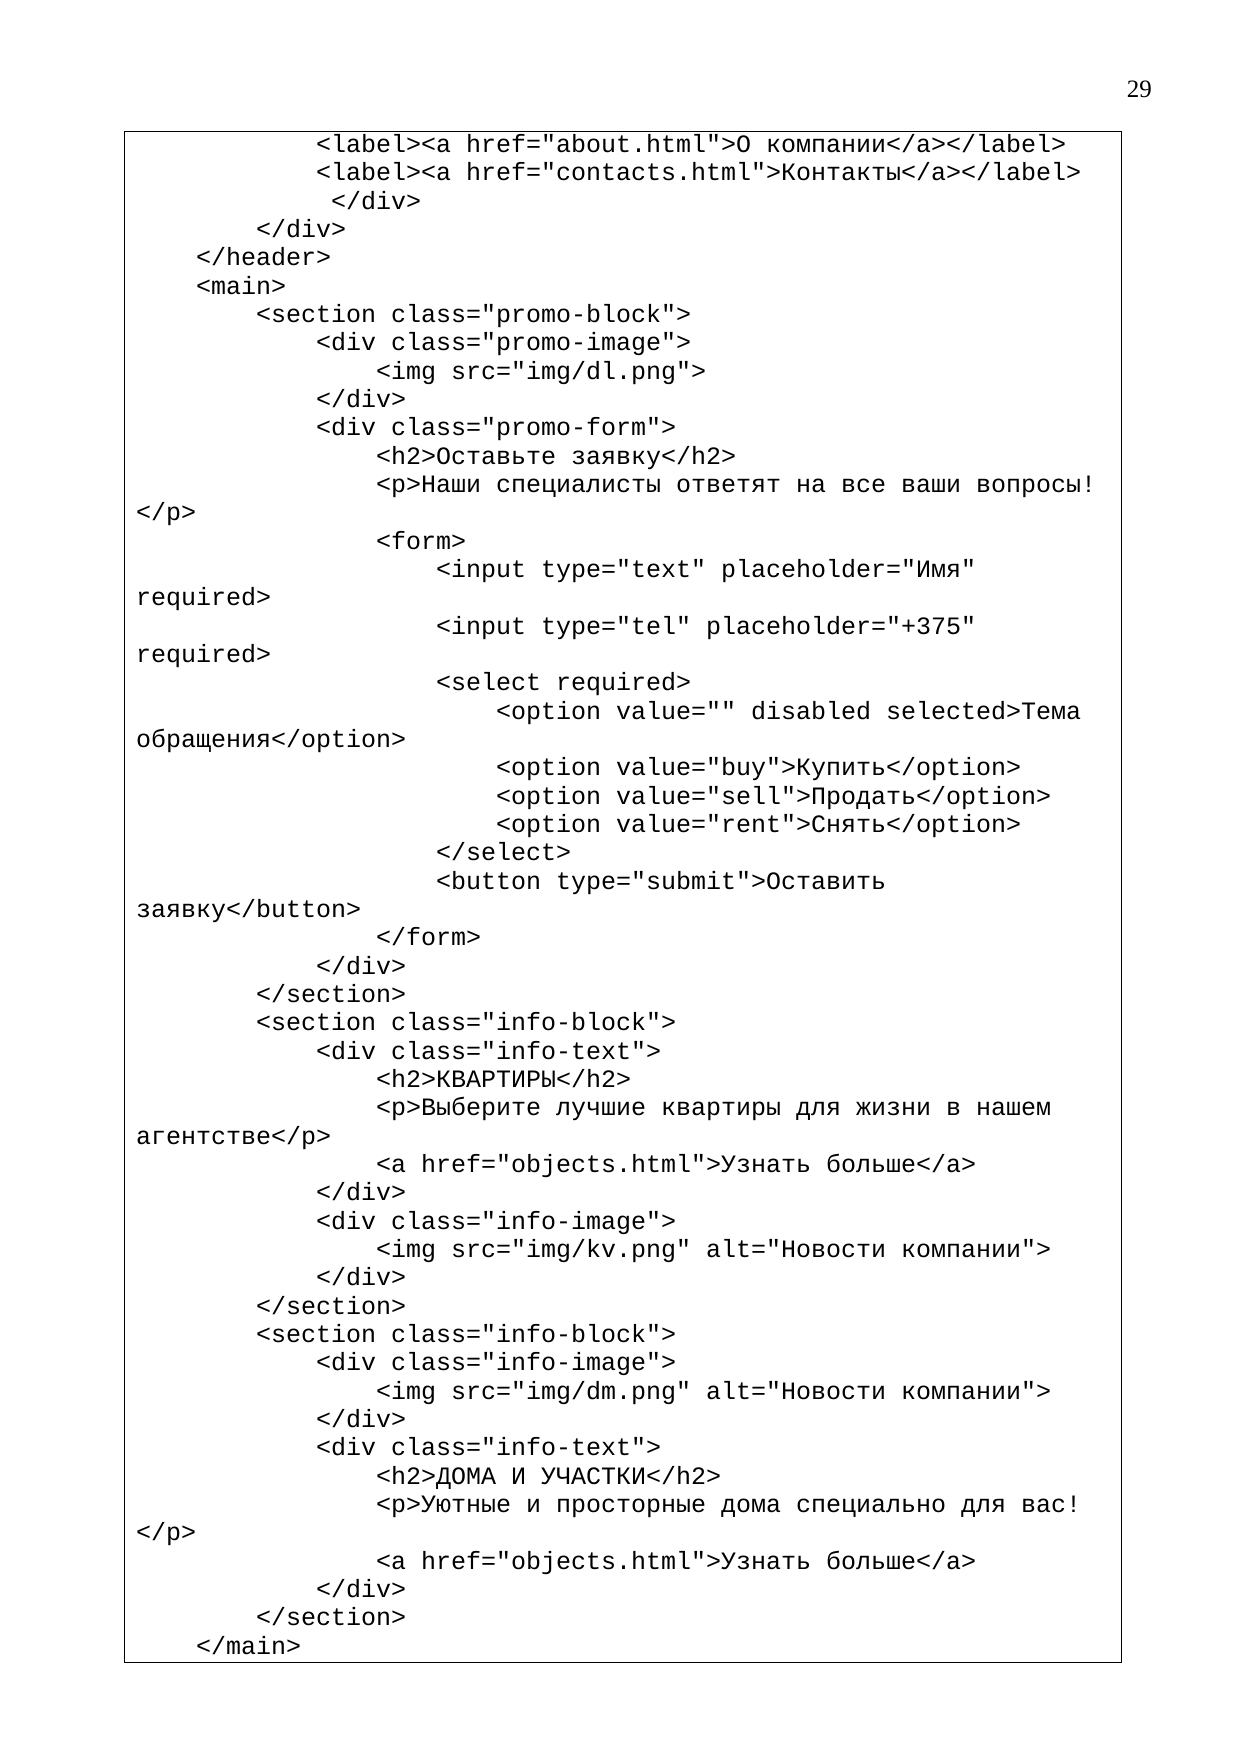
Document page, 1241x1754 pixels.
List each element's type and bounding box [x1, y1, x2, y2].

table_header [125, 132, 1121, 1662]
